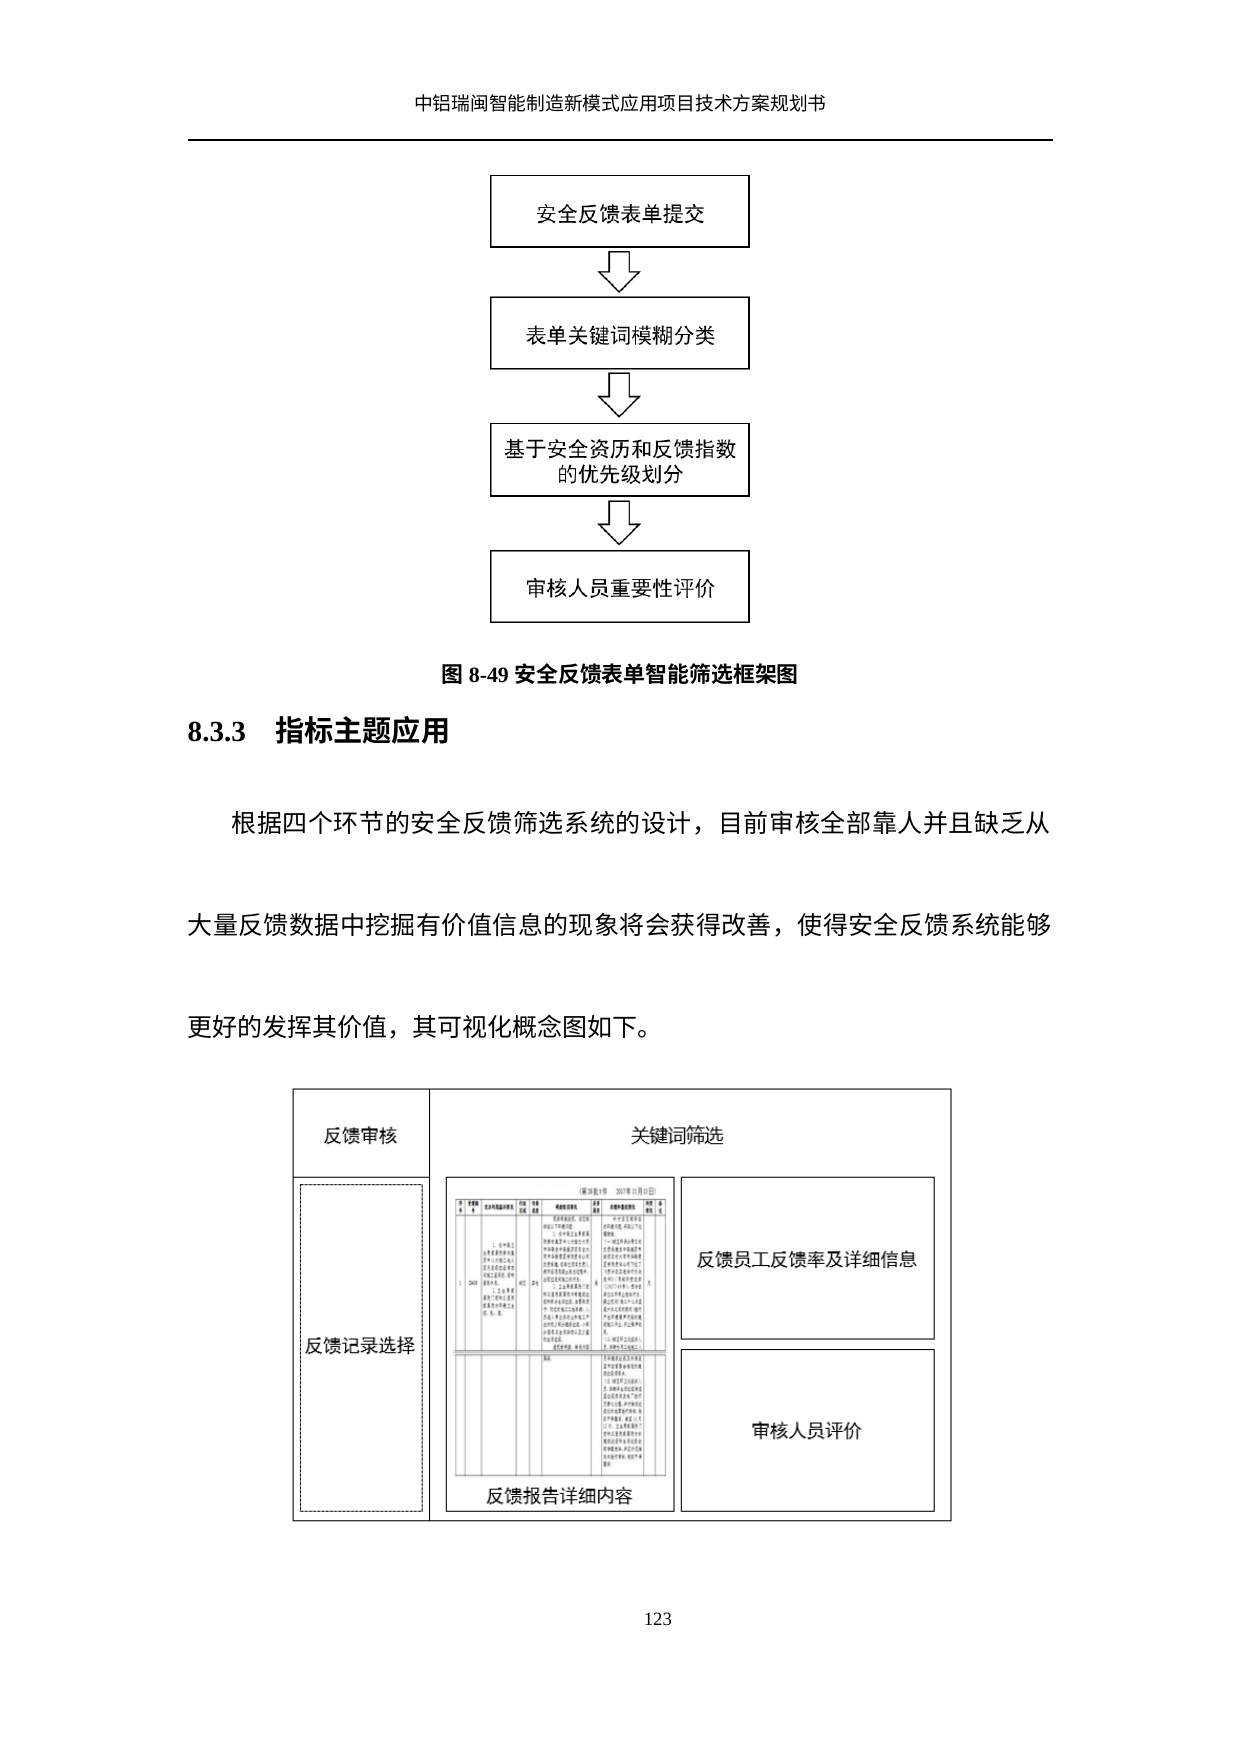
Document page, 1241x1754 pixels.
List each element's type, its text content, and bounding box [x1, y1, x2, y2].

picture [476, 163, 764, 637]
text 根据四个环节的安全反馈筛选系统的设计，目前审核全部靠人并且缺乏从大量反馈数据中挖掘有价值信息的现象将会获得改善，使得安全反馈系统能够更好的发挥其价值，其可视化概念图如下。 [187, 788, 1053, 1059]
picture [279, 1077, 961, 1536]
subtitle 指标主题应用 [187, 707, 1053, 749]
